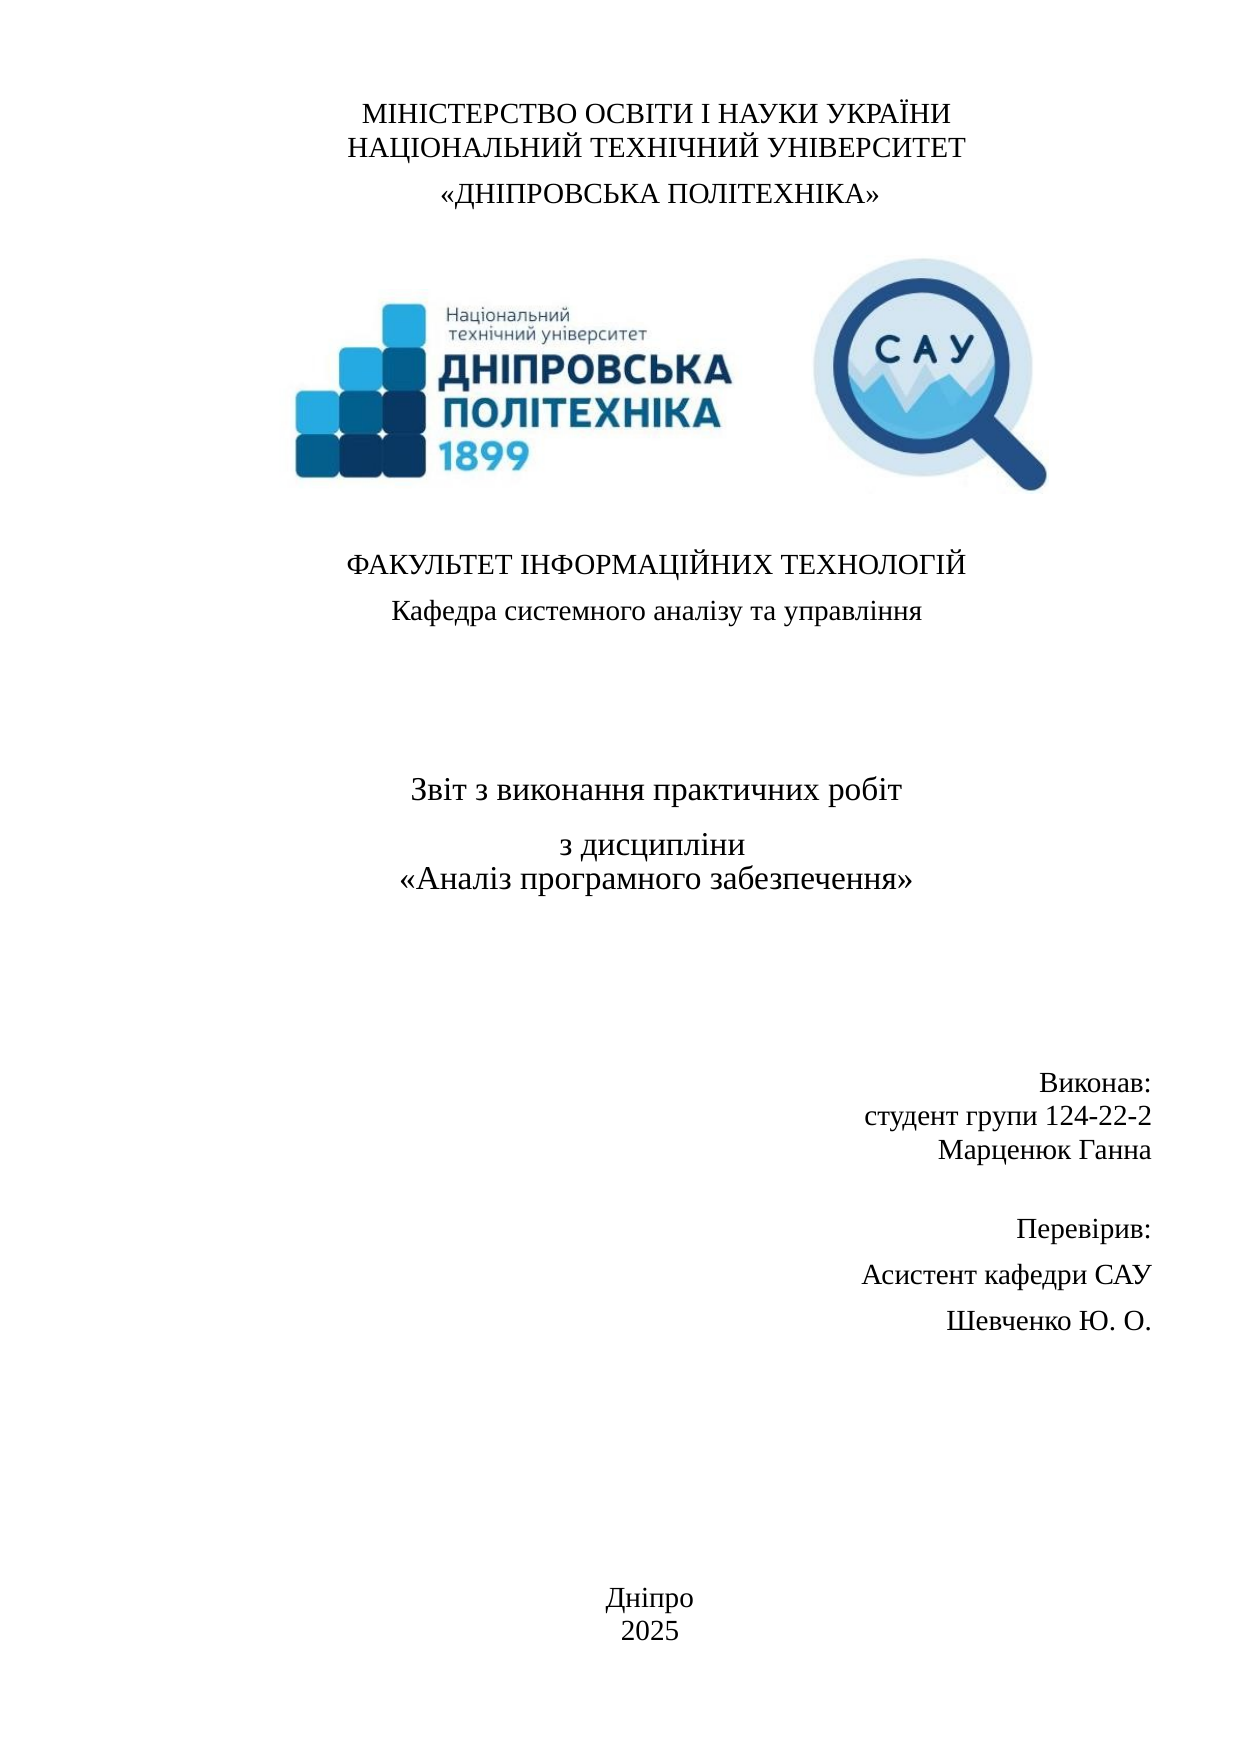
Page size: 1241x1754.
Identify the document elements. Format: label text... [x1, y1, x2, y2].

text «ДНІПРОВСЬКА ПОЛІТЕХНІКА» [263, 176, 1057, 209]
picture [279, 289, 743, 489]
text Асистент кафедри САУ [148, 1257, 1152, 1291]
text МІНІСТЕРСТВО ОСВІТИ І НАУКИ УКРАЇНИ НАЦІОНАЛЬНИЙ ТЕХНІЧНИЙ УНІВЕРСИТЕТ [263, 96, 1050, 163]
text Звіт з виконання практичних робіт [263, 774, 1050, 807]
text Шевченко Ю. О. [148, 1303, 1152, 1337]
text Перевірив: [148, 1178, 1152, 1245]
picture [810, 255, 1049, 494]
text з дисципліни «Аналіз програмного забезпечення» [263, 829, 1050, 896]
text ФАКУЛЬТЕТ ІНФОРМАЦІЙНИХ ТЕХНОЛОГІЙ [263, 547, 1050, 581]
text Дніпро 2025 [148, 1580, 1152, 1647]
text Виконав: студент групи 124-22-2 Марценюк Ганна [148, 1065, 1152, 1165]
subtitle Кафедра системного аналізу та управління [263, 593, 1050, 627]
